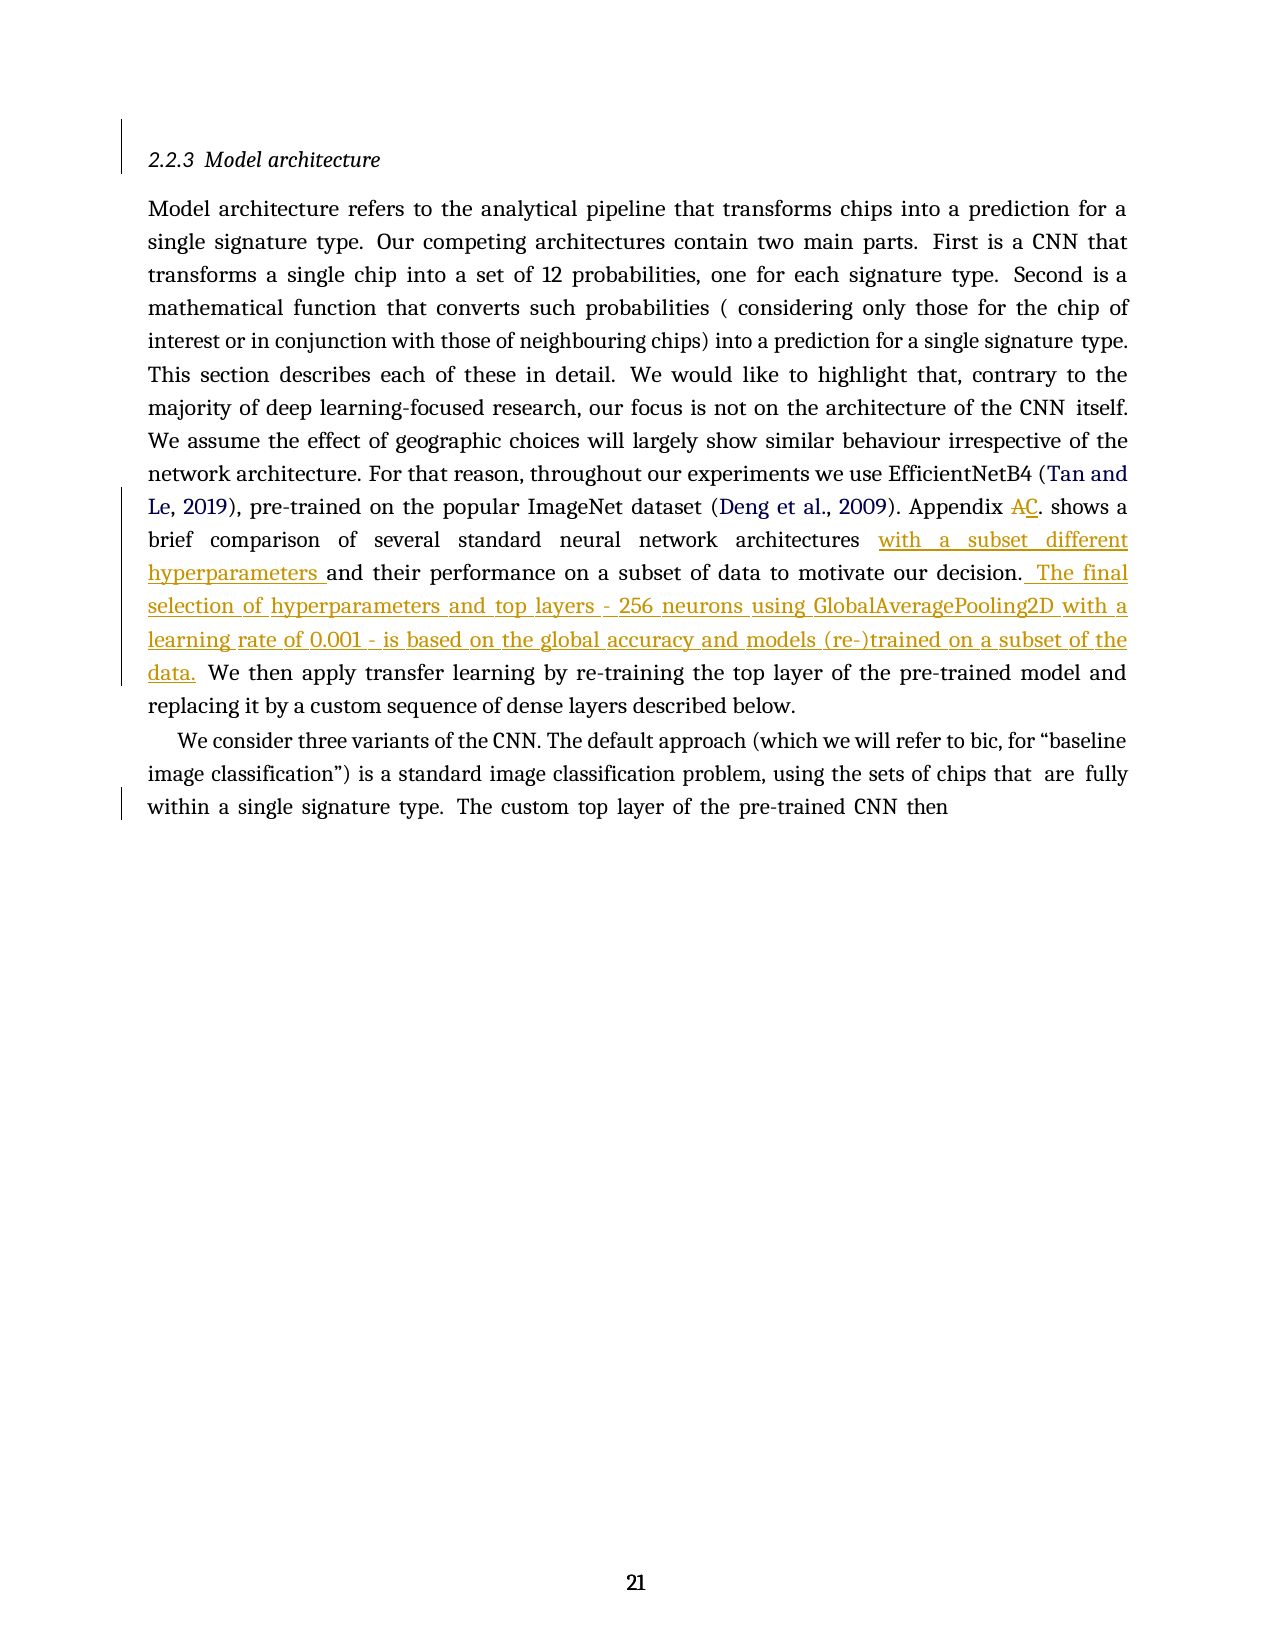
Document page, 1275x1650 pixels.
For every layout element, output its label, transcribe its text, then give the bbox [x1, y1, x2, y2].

text Model architecture refers to the analytical pipeline that transforms chips into a prediction for a single signature type. Our competing architectures contain two main parts. First is a CNN that transforms a single chip into a set of 12 probabilities, one for each signature type. Second is a mathematical function that converts such probabilities ( considering only those for the chip of interest or in conjunction with those of neighbouring chips) into a prediction for a single signature type. This section describes each of these in detail. We would like to highlight that, contrary to the majority of deep learning-focused research, our focus is not on the architecture of the CNN itself. We assume the effect of geographic choices will largely show similar behaviour irrespective of the network architecture. For that reason, throughout our experiments we use EfficientNetB4 (Tan and Le, 2019), pre-trained on the popular ImageNet dataset (Deng et al., 2009). Appendix . shows a brief comparison of several standard neural network architectures and their performance on a subset of data to motivate our decision. We then apply transfer learning by re-training the top layer of the pre-trained model and replacing it by a custom sequence of dense layers described below. [148, 196, 1128, 719]
list Model architecture [148, 146, 1204, 173]
text We consider three variants of the CNN. The default approach (which we will refer to bic, for “baseline image classification”) is a standard image classification problem, using the sets of chips that are fully within a single signature type. The custom top layer of the pre-trained CNN then [148, 728, 1128, 820]
